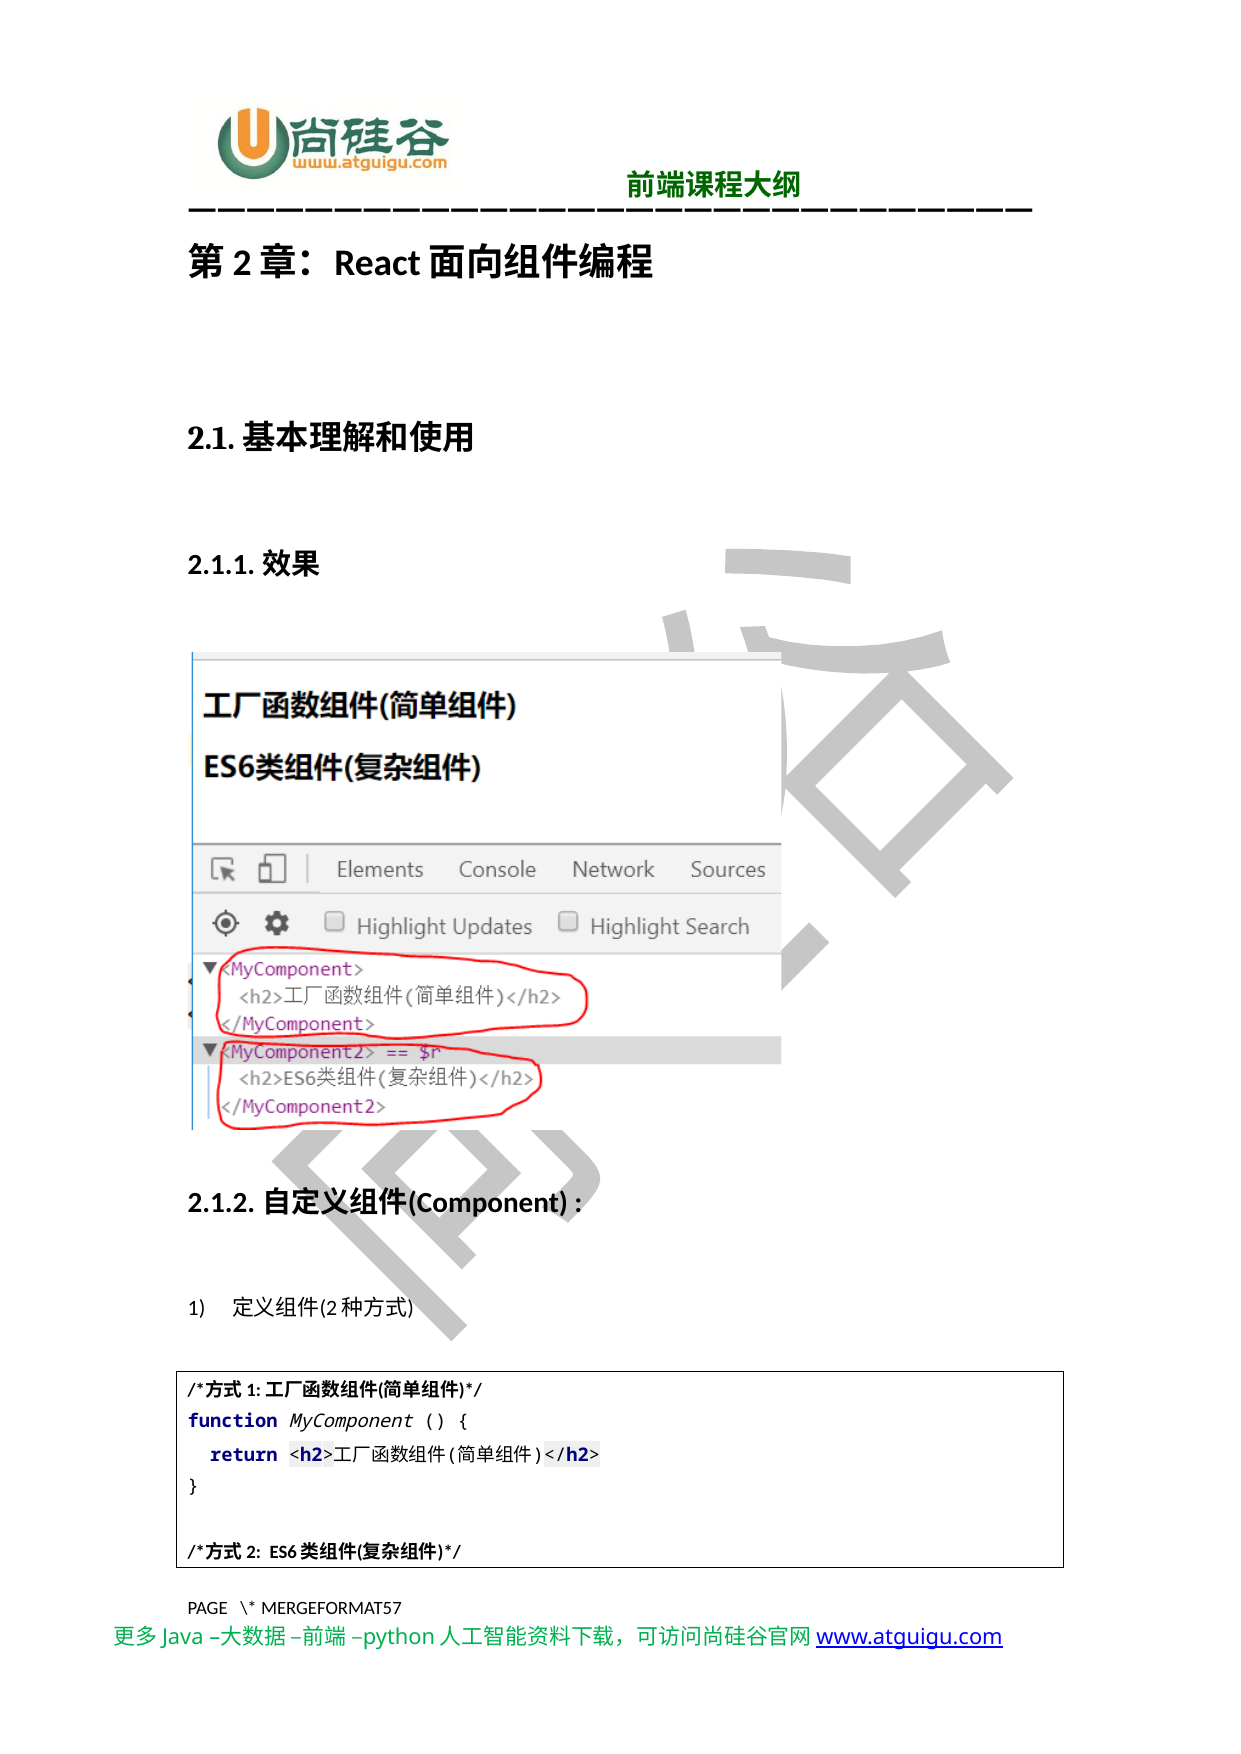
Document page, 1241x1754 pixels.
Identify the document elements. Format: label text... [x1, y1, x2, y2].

subtitle 2.1. 基本理解和使用 [187, 402, 1053, 467]
subtitle 2.1.2. 自定义组件(Component) : [187, 1167, 1053, 1232]
subtitle 第2章：React面向组件编程 [187, 227, 1053, 292]
picture [187, 88, 479, 195]
subtitle 2.1.1. 效果 [187, 529, 1053, 594]
list 定义组件(2种方式) [187, 1290, 1053, 1322]
picture [187, 652, 782, 1130]
